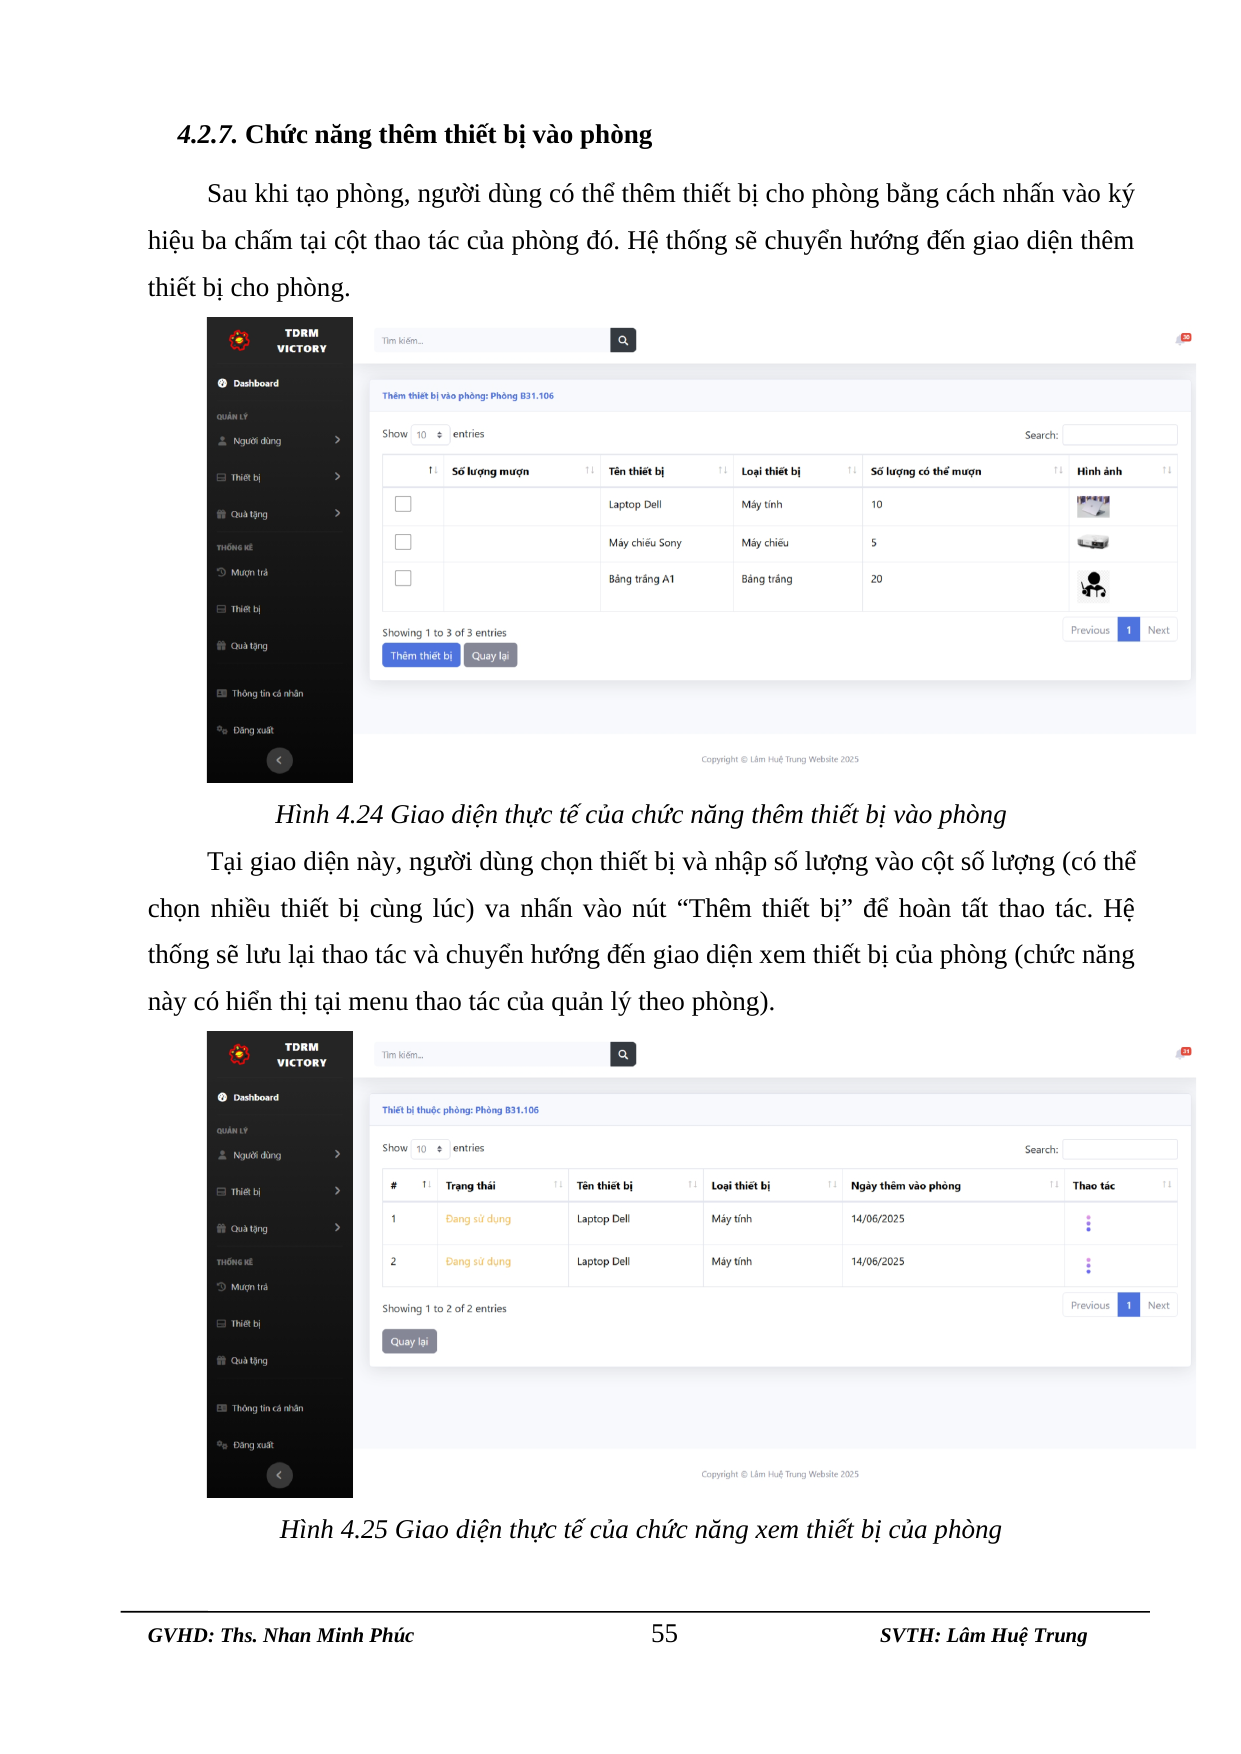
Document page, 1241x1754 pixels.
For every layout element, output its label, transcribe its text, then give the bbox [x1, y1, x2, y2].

picture [206, 1031, 1197, 1498]
subtitle Chức năng thêm thiết bị vào phòng [177, 118, 1137, 149]
text Sau khi tạo phòng, người dùng có thể thêm thiết bị cho phòng bằng cách nhấn vào ký hiệu ba chấm tại cột thao tác của phòng đó. Hệ thống sẽ chuyển hướng đến giao diện thêm thiết bị cho phòng. [148, 177, 1137, 302]
picture [206, 317, 1197, 783]
text Tại giao diện này, người dùng chọn thiết bị và nhập số lượng vào cột số lượng (có thể chọn nhiều thiết bị cùng lúc) va nhấn vào nút “Thêm thiết bị” để hoàn tất thao tác. Hệ thống sẽ lưu lại thao tác và chuyển hướng đến giao diện xem thiết bị của phòng (chức năng này có hiển thị tại menu thao tác của quản lý theo phòng). [148, 845, 1137, 1016]
